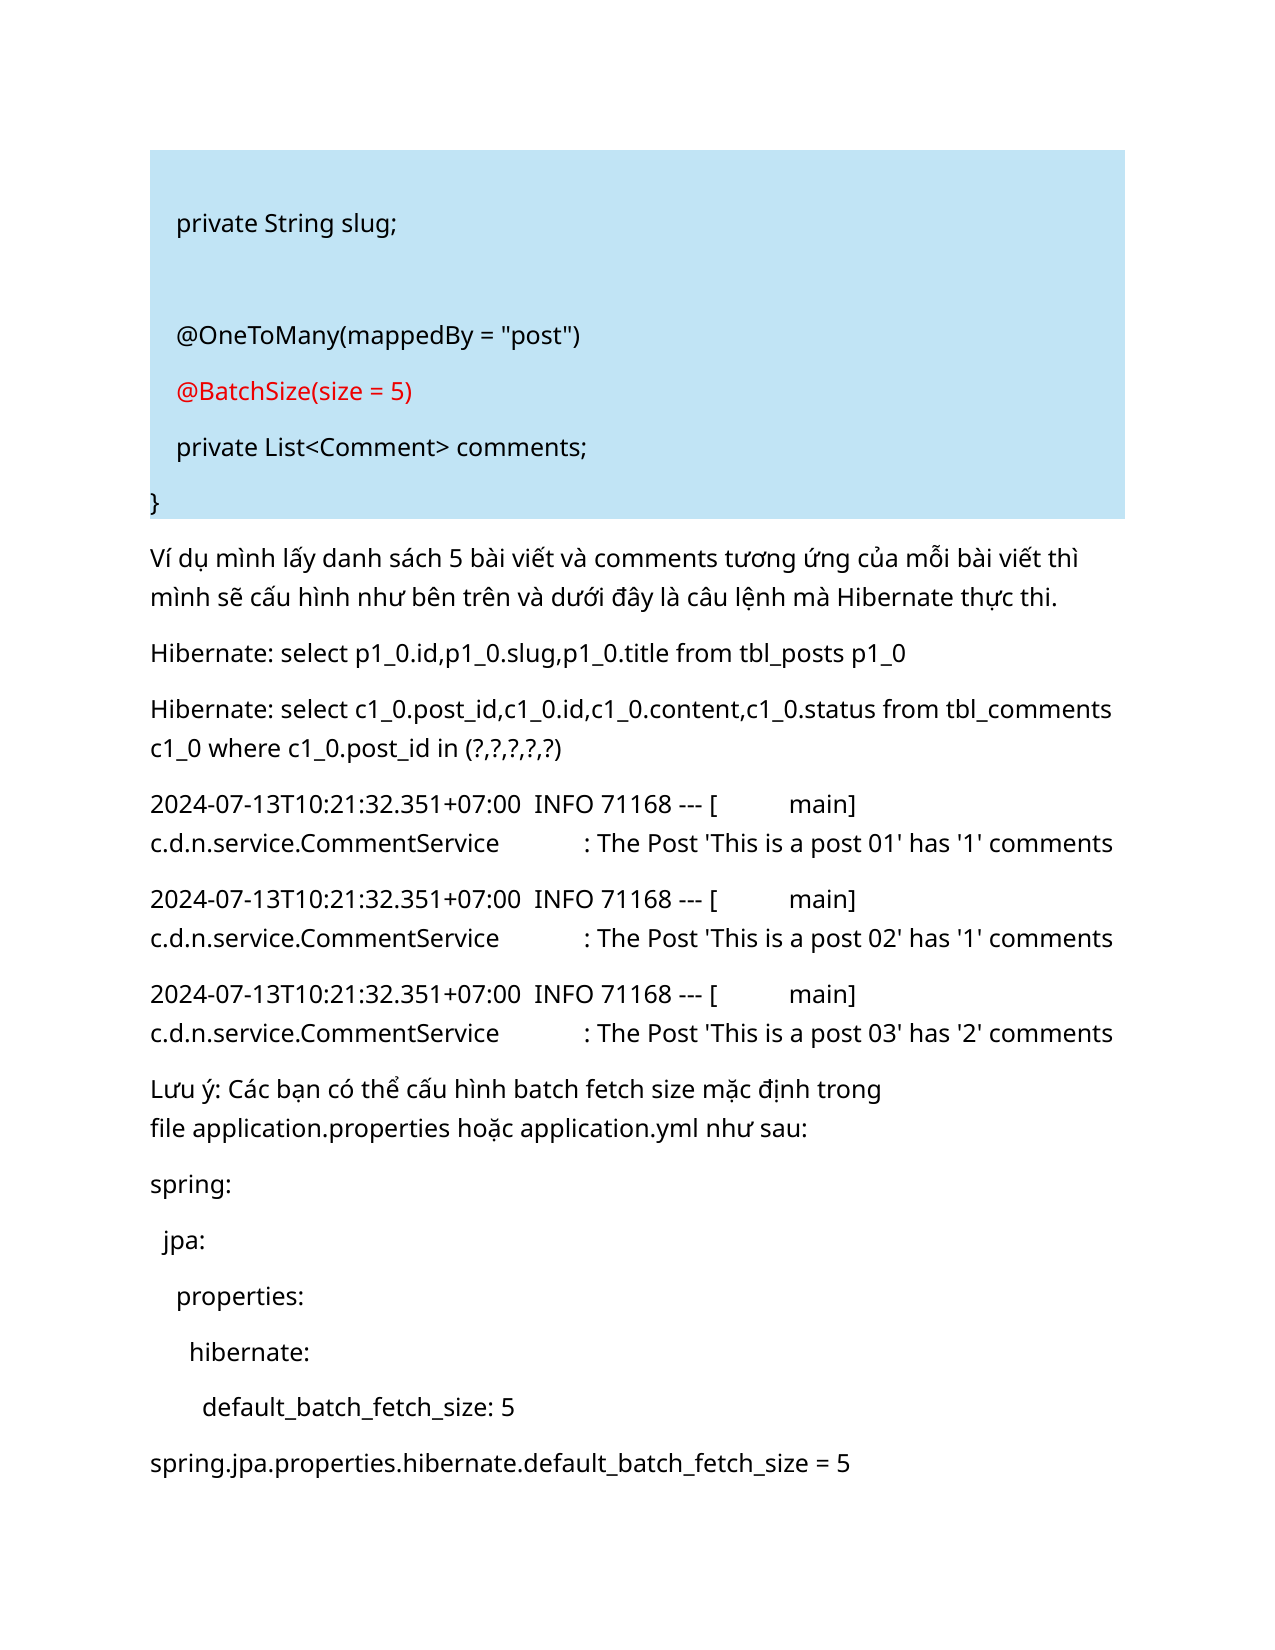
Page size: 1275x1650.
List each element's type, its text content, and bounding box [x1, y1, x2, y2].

text private List<Comment> comments; [150, 429, 1125, 463]
text 2024-07-13T10:21:32.351+07:00 INFO 71168 --- [ main] c.d.n.service.CommentService : The Post 'This is a post 03' has '2' comments [150, 977, 1125, 1050]
text spring: [150, 1167, 1125, 1201]
text @BatchSize(size = 5) [150, 373, 1125, 407]
text } [150, 485, 1125, 519]
text @OneToMany(mappedBy = "post") [150, 317, 1125, 352]
text Hibernate: select p1_0.id,p1_0.slug,p1_0.title from tbl_posts p1_0 [150, 636, 1125, 670]
text private String slug; [150, 206, 1125, 240]
text 2024-07-13T10:21:32.351+07:00 INFO 71168 --- [ main] c.d.n.service.CommentService : The Post 'This is a post 02' has '1' comments [150, 882, 1125, 955]
text properties: [150, 1278, 1125, 1312]
text Hibernate: select c1_0.post_id,c1_0.id,c1_0.content,c1_0.status from tbl_comments c1_0 where c1_0.post_id in (?,?,?,?,?) [150, 692, 1125, 765]
text Ví dụ mình lấy danh sách 5 bài viết và comments tương ứng của mỗi bài viết thì mình sẽ cấu hình như bên trên và dưới đây là câu lệnh mà Hibernate thực thi. [150, 541, 1125, 614]
text default_batch_fetch_size: 5 [150, 1390, 1125, 1424]
text 2024-07-13T10:21:32.351+07:00 INFO 71168 --- [ main] c.d.n.service.CommentService : The Post 'This is a post 01' has '1' comments [150, 787, 1125, 860]
text Lưu ý: Các bạn có thể cấu hình batch fetch size mặc định trong file application.properties hoặc application.yml như sau: [150, 1072, 1125, 1145]
text jpa: [150, 1222, 1125, 1257]
text hibernate: [150, 1334, 1125, 1368]
text spring.jpa.properties.hibernate.default_batch_fetch_size = 5 [150, 1446, 1125, 1480]
